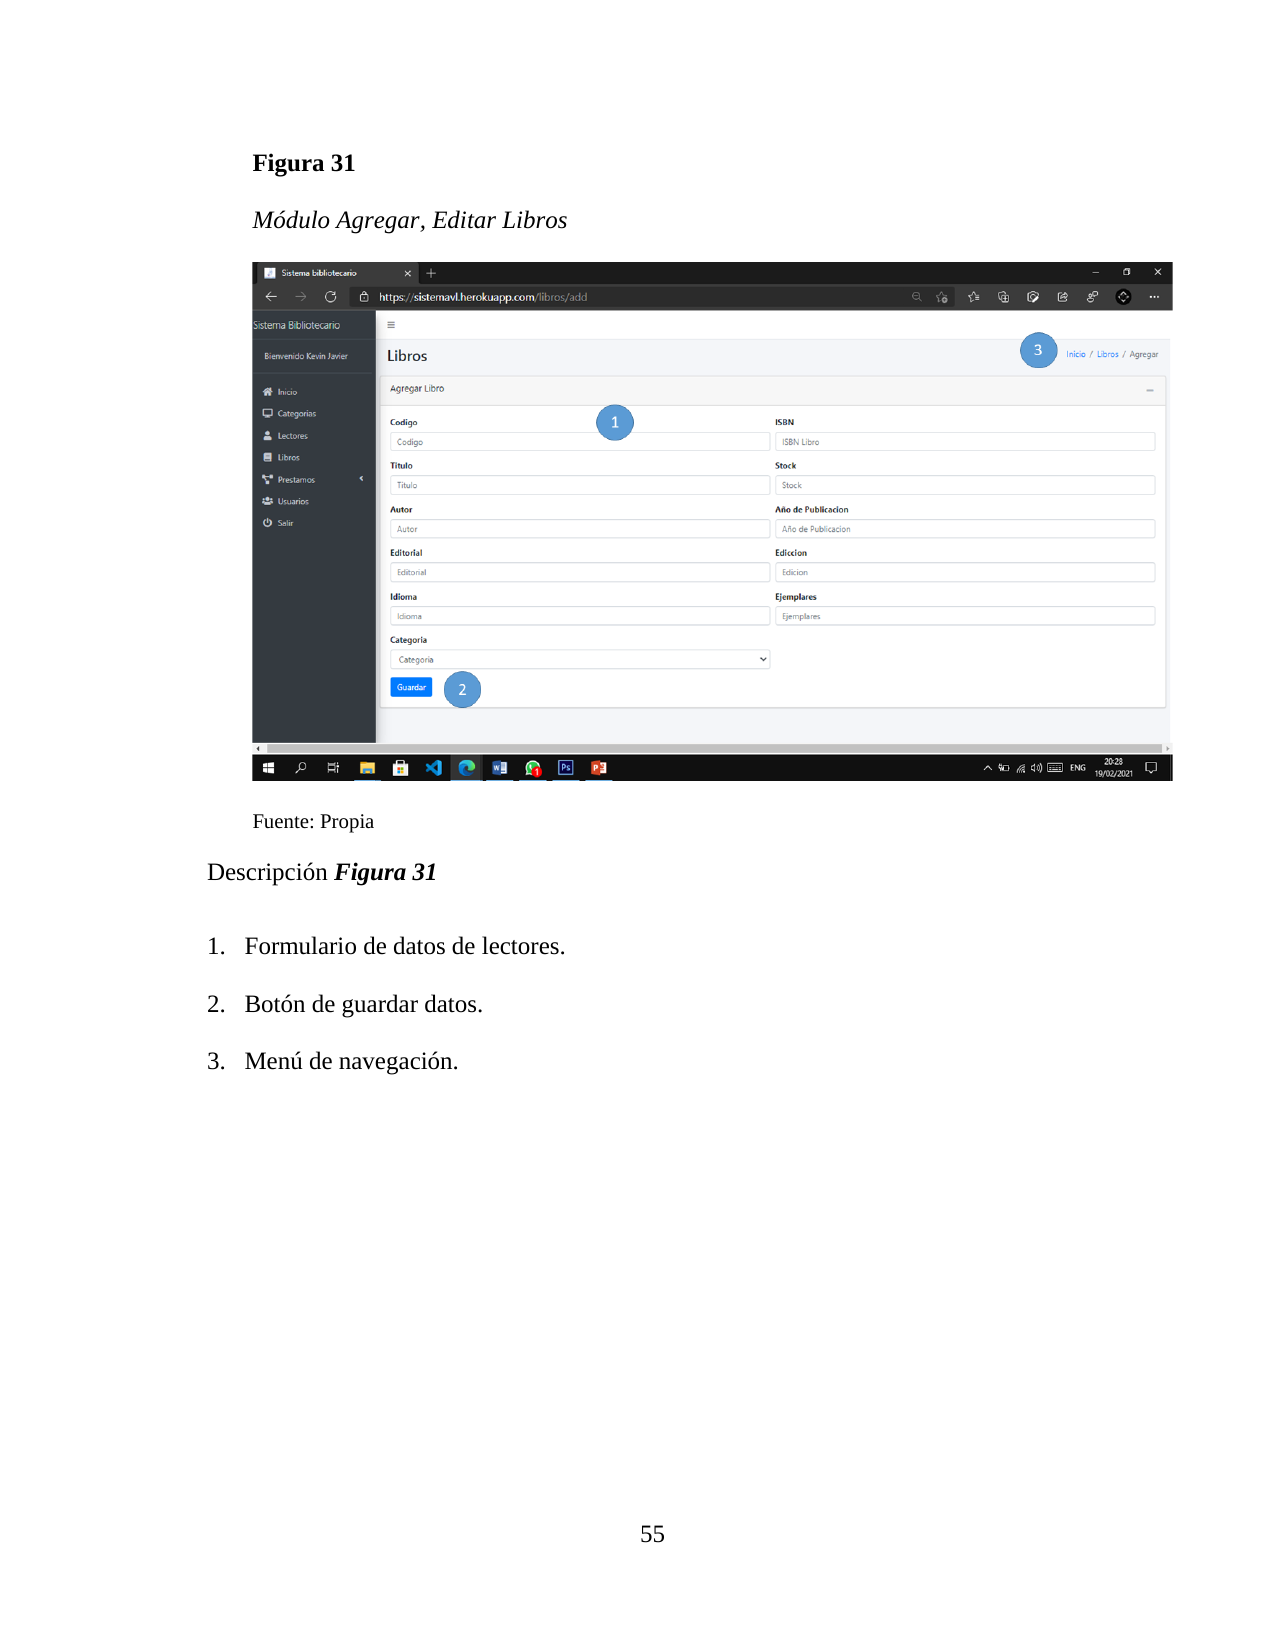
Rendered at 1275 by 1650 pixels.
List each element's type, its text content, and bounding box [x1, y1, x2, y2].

list Formulario de datos de lectores. [207, 931, 1098, 960]
text Figura 31 Módulo Agregar, Editar Libros [252, 148, 1098, 234]
list Menú de navegación. [207, 1046, 1098, 1075]
text Fuente: Propia [252, 809, 1098, 833]
picture [252, 262, 1173, 781]
list Botón de guardar datos. [207, 989, 1098, 1018]
text Descripción Figura 31 [177, 857, 1098, 886]
